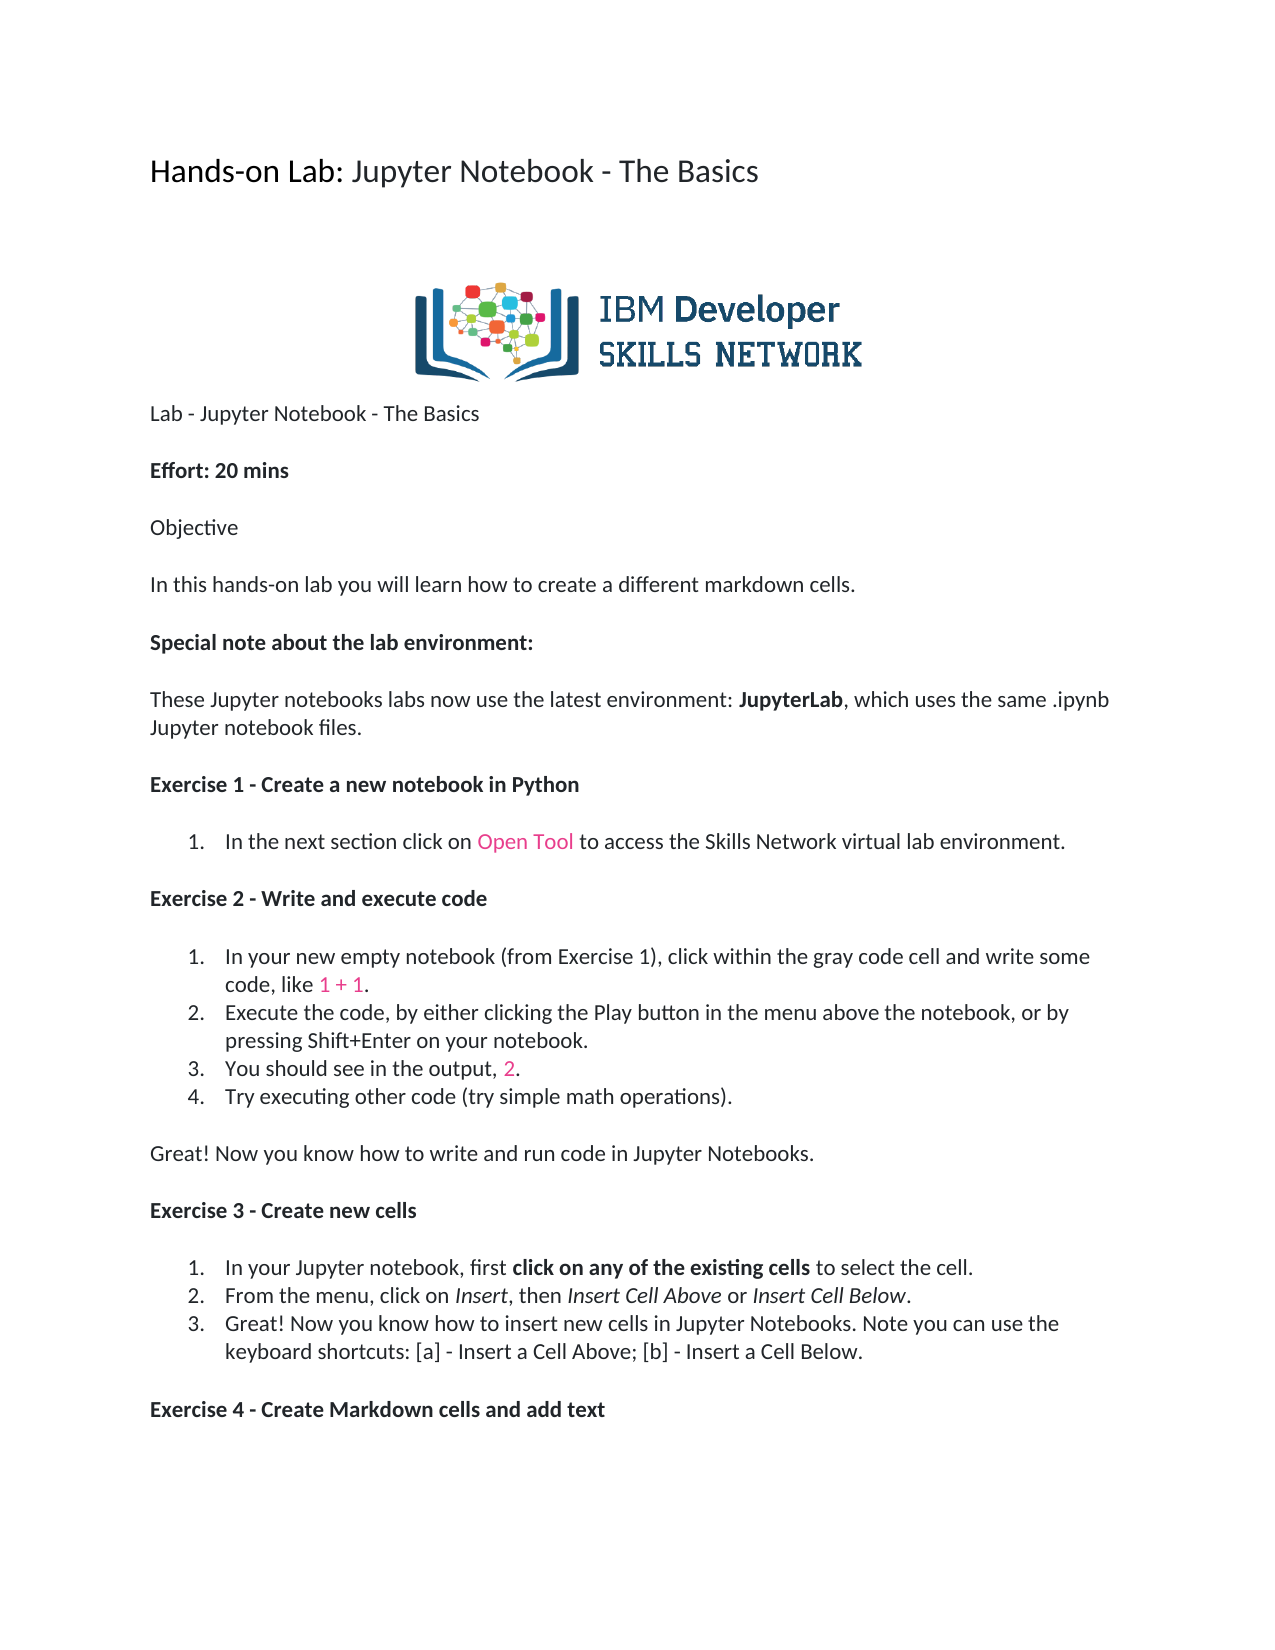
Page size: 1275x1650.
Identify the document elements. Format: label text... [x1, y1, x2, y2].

list Great! Now you know how to insert new cells in Jupyter Notebooks. Note you can use the keyboard shortcuts: [a] - Insert a Cell Above; [b] - Insert a Cell Below. [187, 1309, 1125, 1366]
text Objective [150, 513, 1125, 541]
text Lab - Jupyter Notebook - The Basics [150, 399, 1125, 427]
text Special note about the lab environment: [150, 628, 1125, 656]
list You should see in the output, 2. [187, 1054, 1125, 1082]
text In this hands-on lab you will learn how to create a different markdown cells. [150, 571, 1125, 599]
text Exercise 2 - Write and execute code [150, 884, 1125, 913]
text These Jupyter notebooks labs now use the latest environment: JupyterLab, which uses the same .ipynb Jupyter notebook files. [150, 685, 1125, 741]
list In your new empty notebook (from Exercise 1), click within the gray code cell and write some code, like 1 + 1. [187, 942, 1125, 998]
list In the next section click on Open Tool to access the Skills Network virtual lab environment. [187, 827, 1125, 855]
text Exercise 4 - Create Markdown cells and add text [150, 1395, 1125, 1423]
picture [403, 266, 872, 399]
list From the menu, click on Insert, then Insert Cell Above or Insert Cell Below. [187, 1281, 1125, 1309]
text Great! Now you know how to write and run code in Jupyter Notebooks. [150, 1139, 1125, 1167]
list Try executing other code (try simple math operations). [187, 1082, 1125, 1110]
list In your Jupyter notebook, first click on any of the existing cells to select the cell. [187, 1253, 1125, 1281]
text Effort: 20 mins [150, 456, 1125, 484]
text Hands-on Lab: Jupyter Notebook - The Basics [150, 150, 1125, 191]
text Exercise 1 - Create a new notebook in Python [150, 770, 1125, 798]
text Exercise 3 - Create new cells [150, 1196, 1125, 1224]
list Execute the code, by either clicking the Play button in the menu above the notebook, or by pressing Shift+Enter on your notebook. [187, 998, 1125, 1054]
